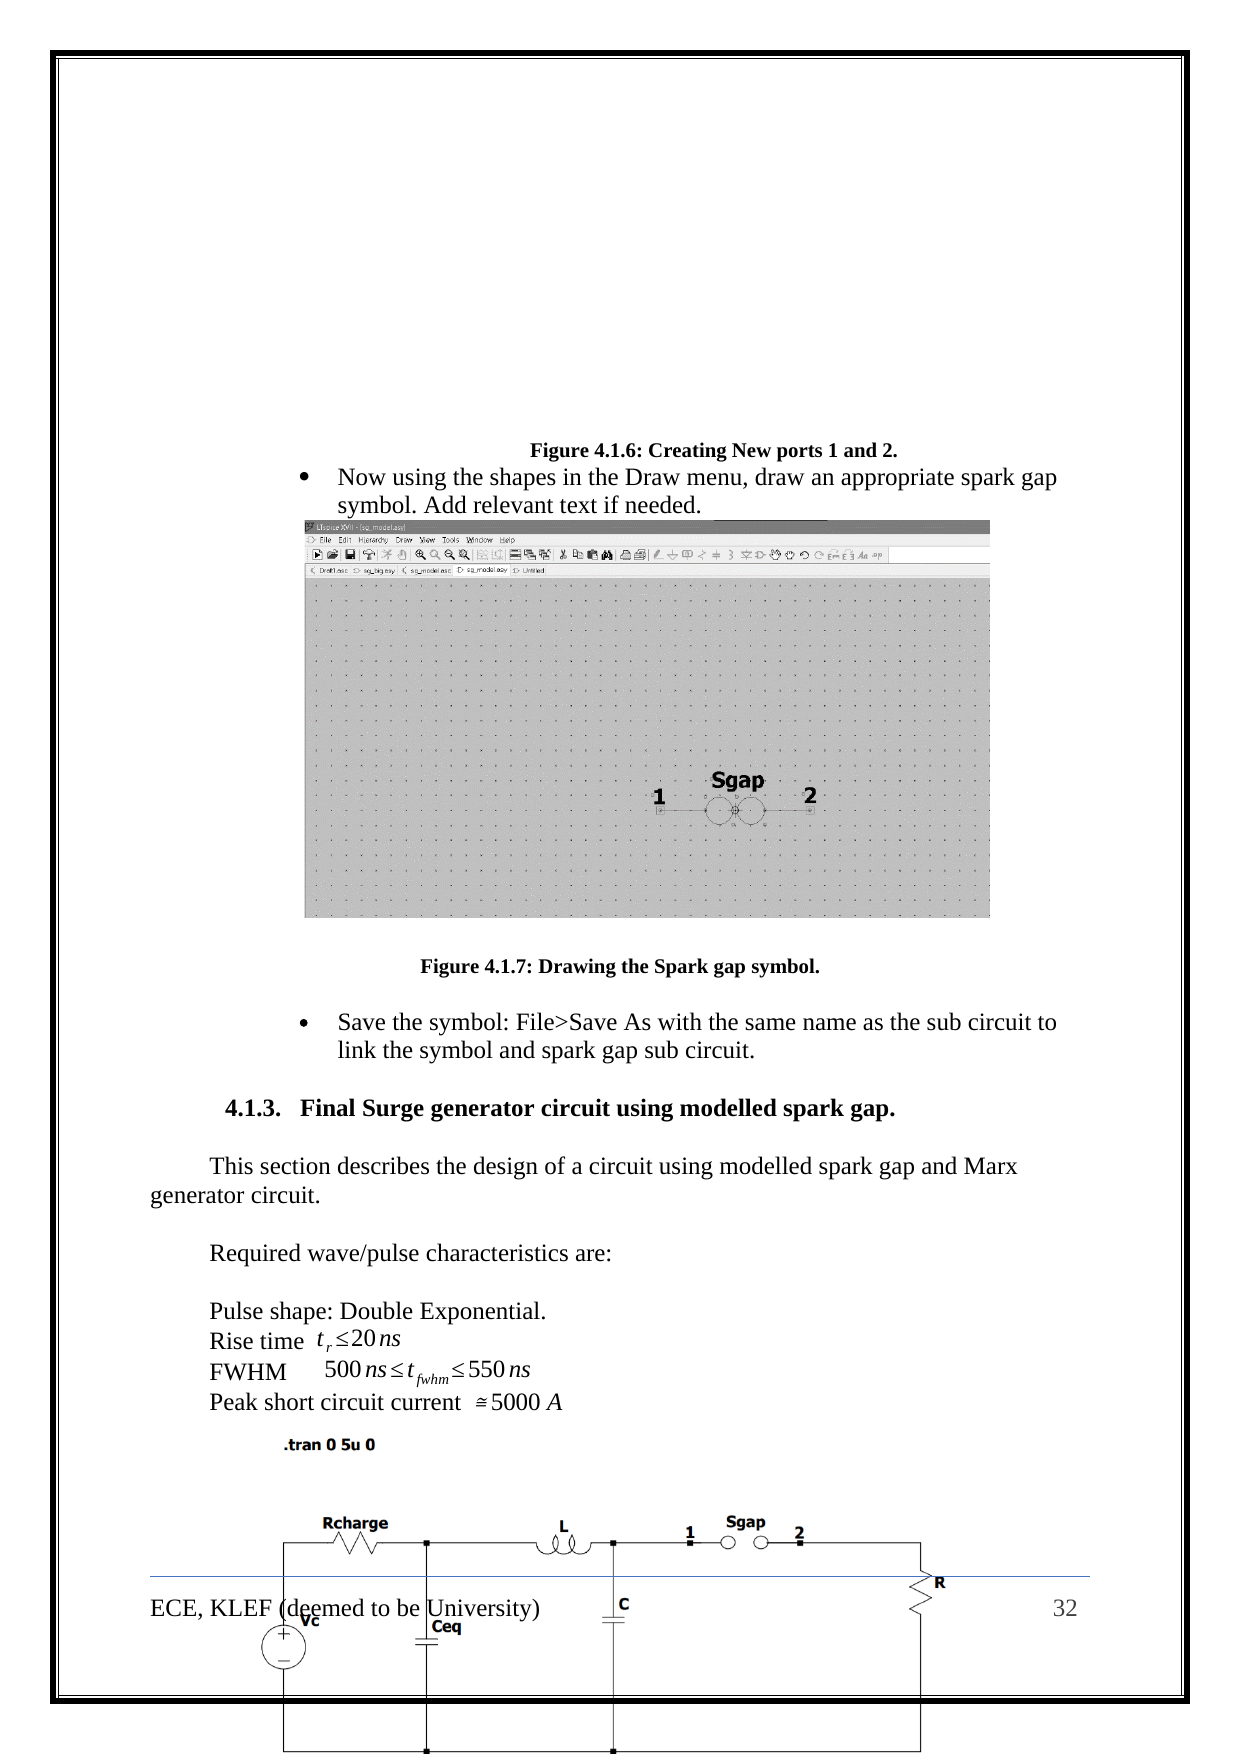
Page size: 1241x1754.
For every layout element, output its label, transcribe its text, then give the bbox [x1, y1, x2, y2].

picture [251, 1704, 989, 1754]
text FWHM [150, 1356, 1090, 1387]
text Rise time [150, 1325, 1090, 1356]
text Required wave/pulse characteristics are: [150, 1238, 1090, 1267]
text This section describes the design of a circuit using modelled spark gap and Marx generator circuit. [150, 1151, 1090, 1209]
list Save the symbol: File>Save As with the same name as the sub circuit to link the symbol and spark gap sub circuit. [300, 1007, 1090, 1064]
text Peak short circuit current [150, 1387, 1090, 1416]
picture [304, 520, 990, 918]
text Figure 4.1.7: Drawing the Spark gap symbol. [150, 954, 1090, 978]
list Now using the shapes in the Draw menu, draw an appropriate spark gap symbol. Add relevant text if needed. [300, 462, 1090, 519]
text Pulse shape: Double Exponential. [150, 1296, 1090, 1325]
list Final Surge generator circuit using modelled spark gap. [225, 1093, 1090, 1122]
picture [251, 1577, 989, 1695]
list Figure 4.1.6: Creating New ports 1 and 2. [337, 437, 1090, 462]
picture [251, 1418, 989, 1576]
